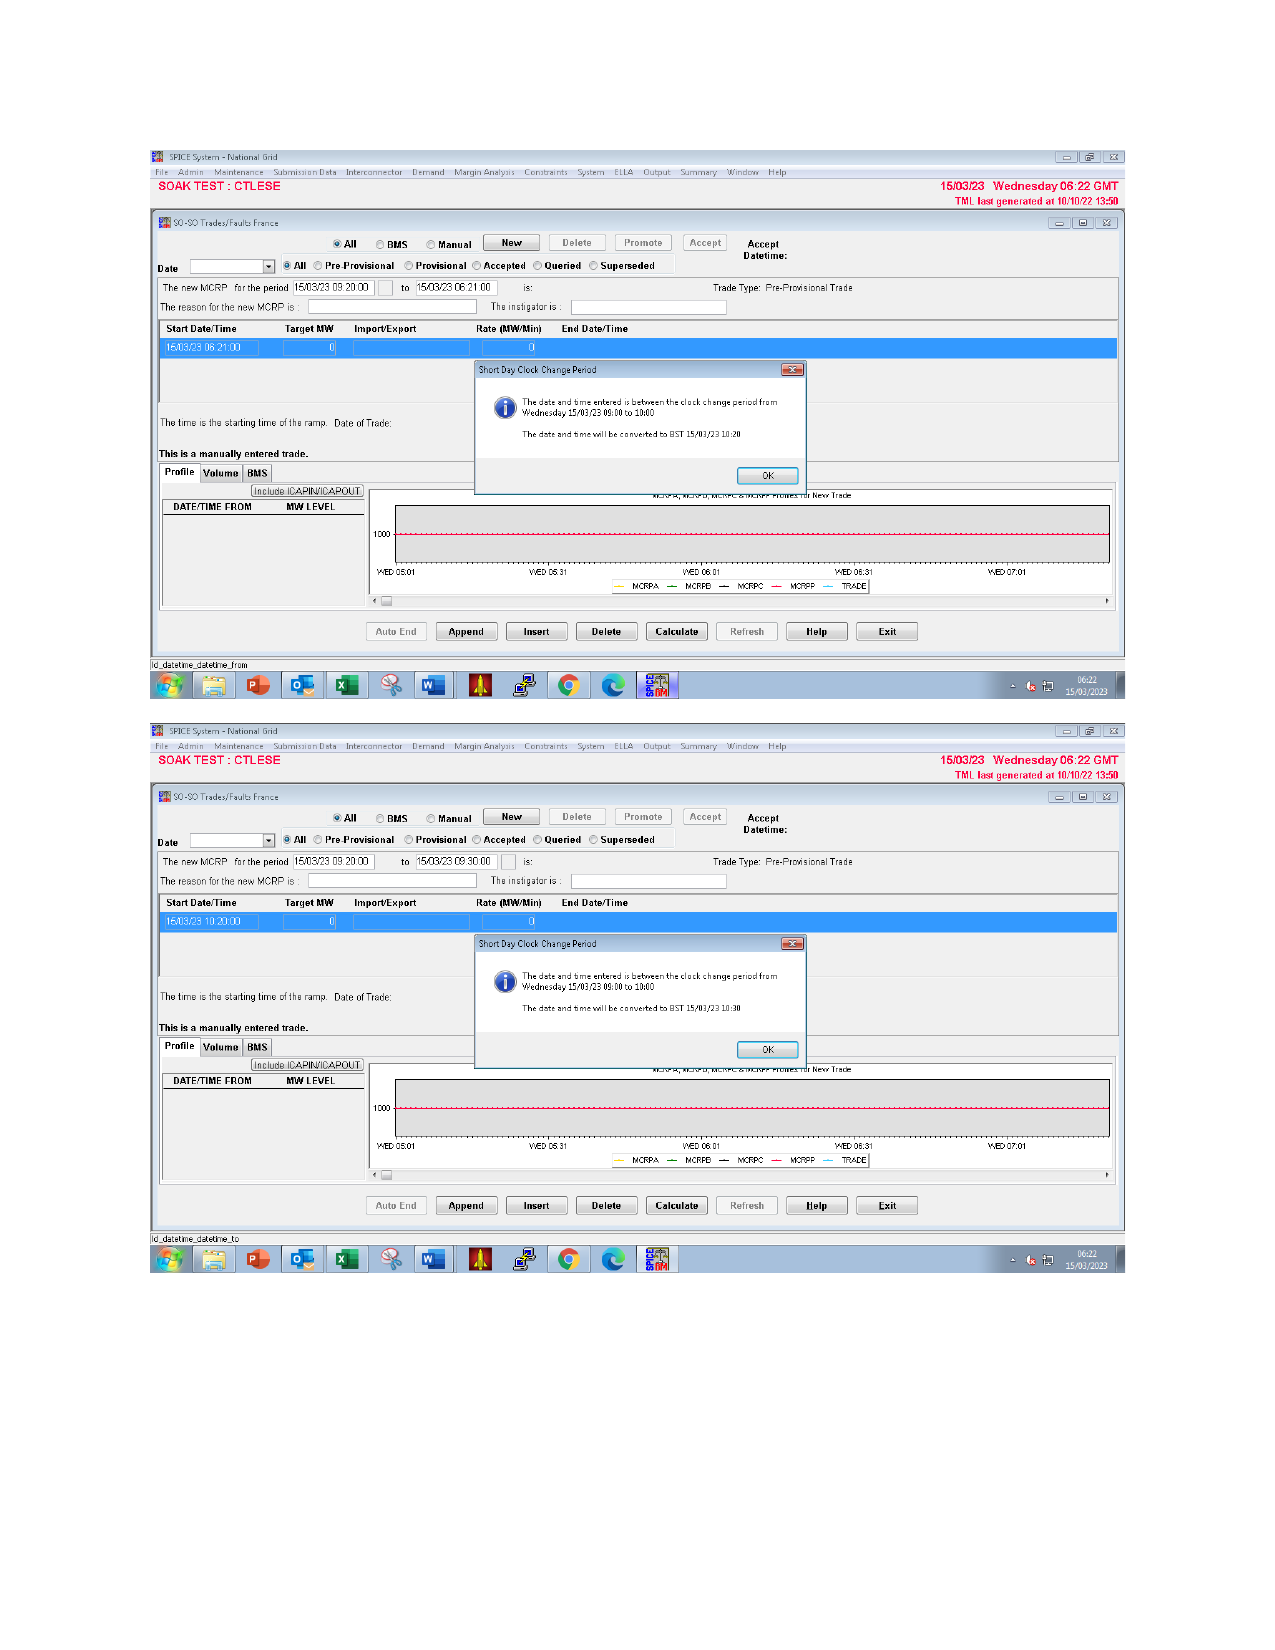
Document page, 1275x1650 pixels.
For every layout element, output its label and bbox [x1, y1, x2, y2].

picture [150, 150, 1125, 699]
picture [150, 723, 1125, 1273]
